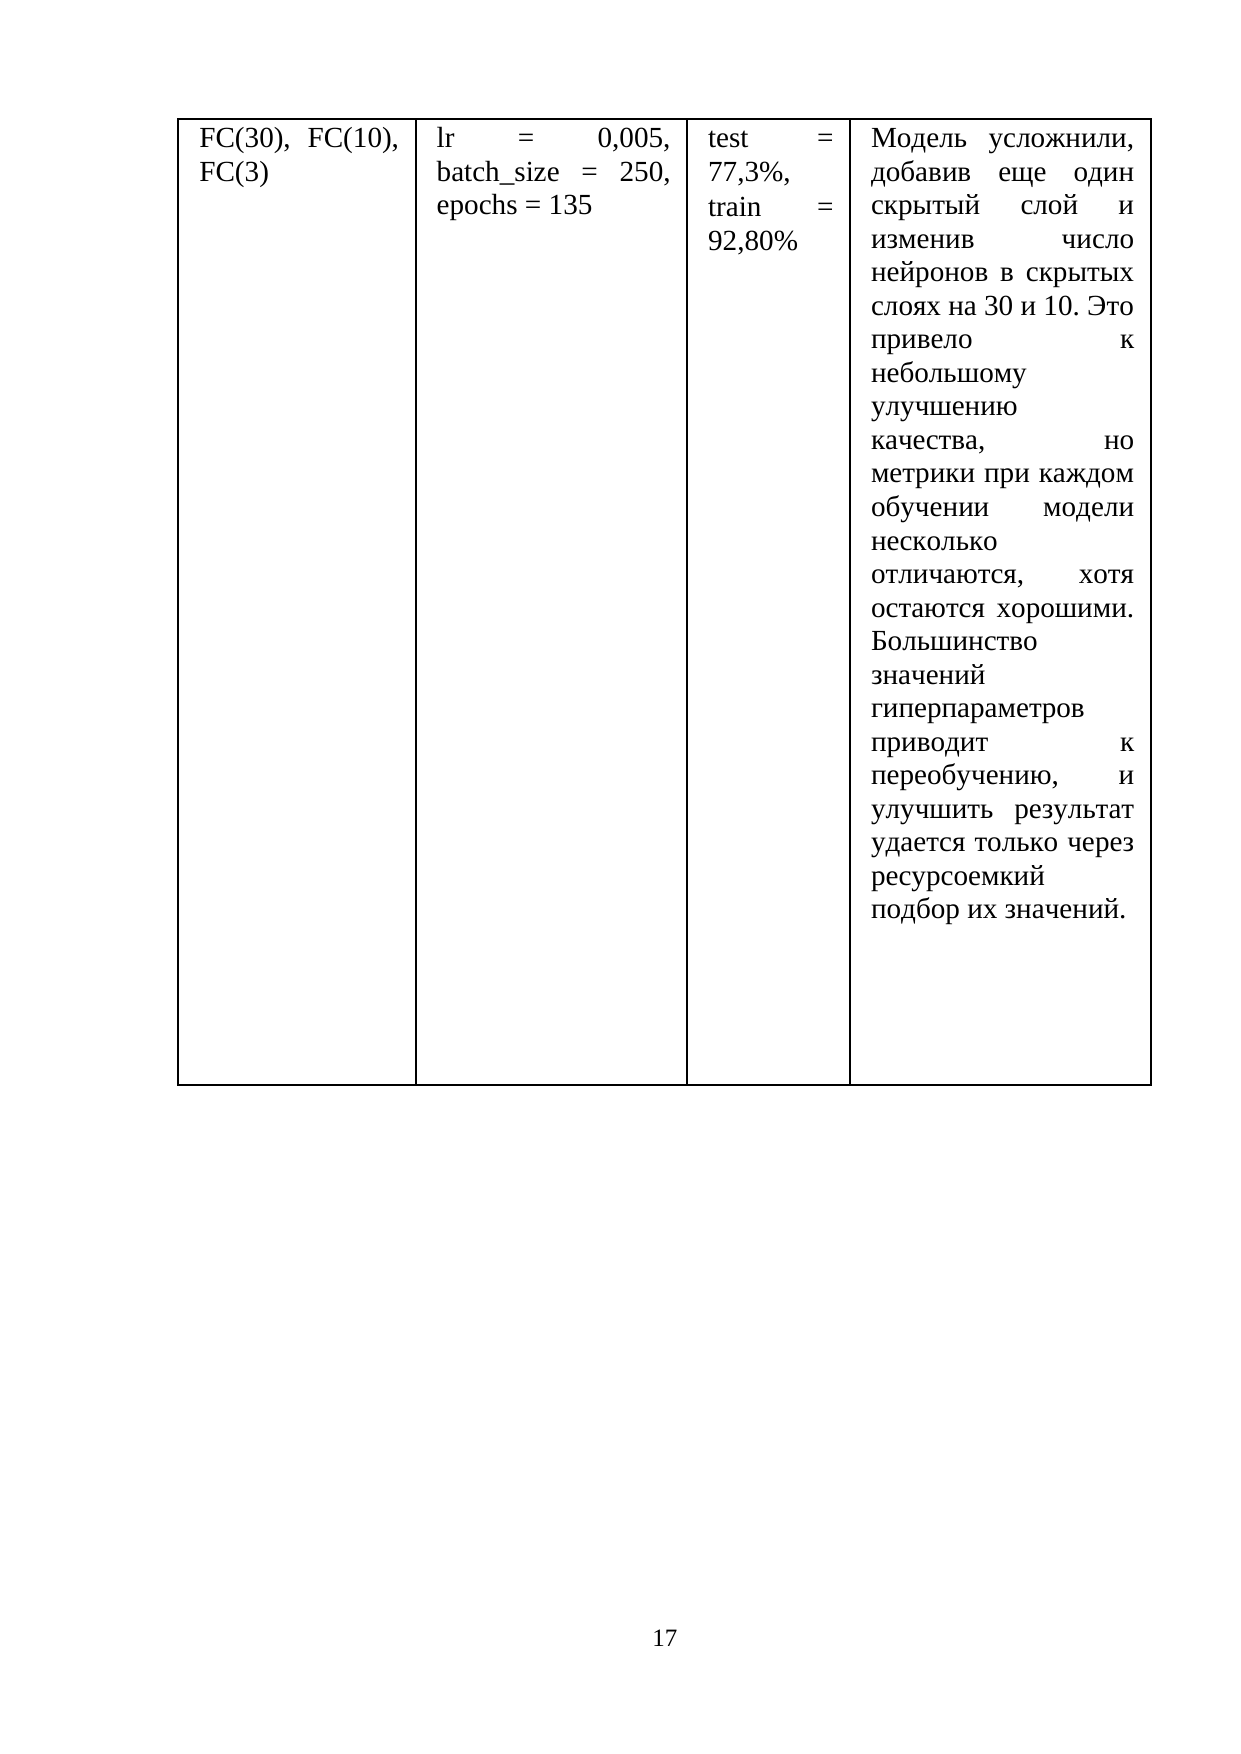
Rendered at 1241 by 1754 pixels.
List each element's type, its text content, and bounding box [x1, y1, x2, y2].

table_cell FC(30), FC(10), FC(3) [179, 120, 415, 1084]
table_cell Модель усложнили, добавив еще один скрытый слой и изменив число нейронов в скрытых слоях на 30 и 10. Это привело к небольшому улучшению качества, но метрики при каждом обучении модели несколько отличаются, хотя остаются хорошими. Большинство значений гиперпараметров приводит к переобучению, и улучшить результат удается только через ресурсоемкий подбор их значений. [851, 120, 1150, 1084]
table_cell lr = 0,005, batch_size = 250, epochs = 135 [417, 120, 686, 1084]
table_cell test = 77,3%, train = 92,80% [688, 120, 849, 1084]
